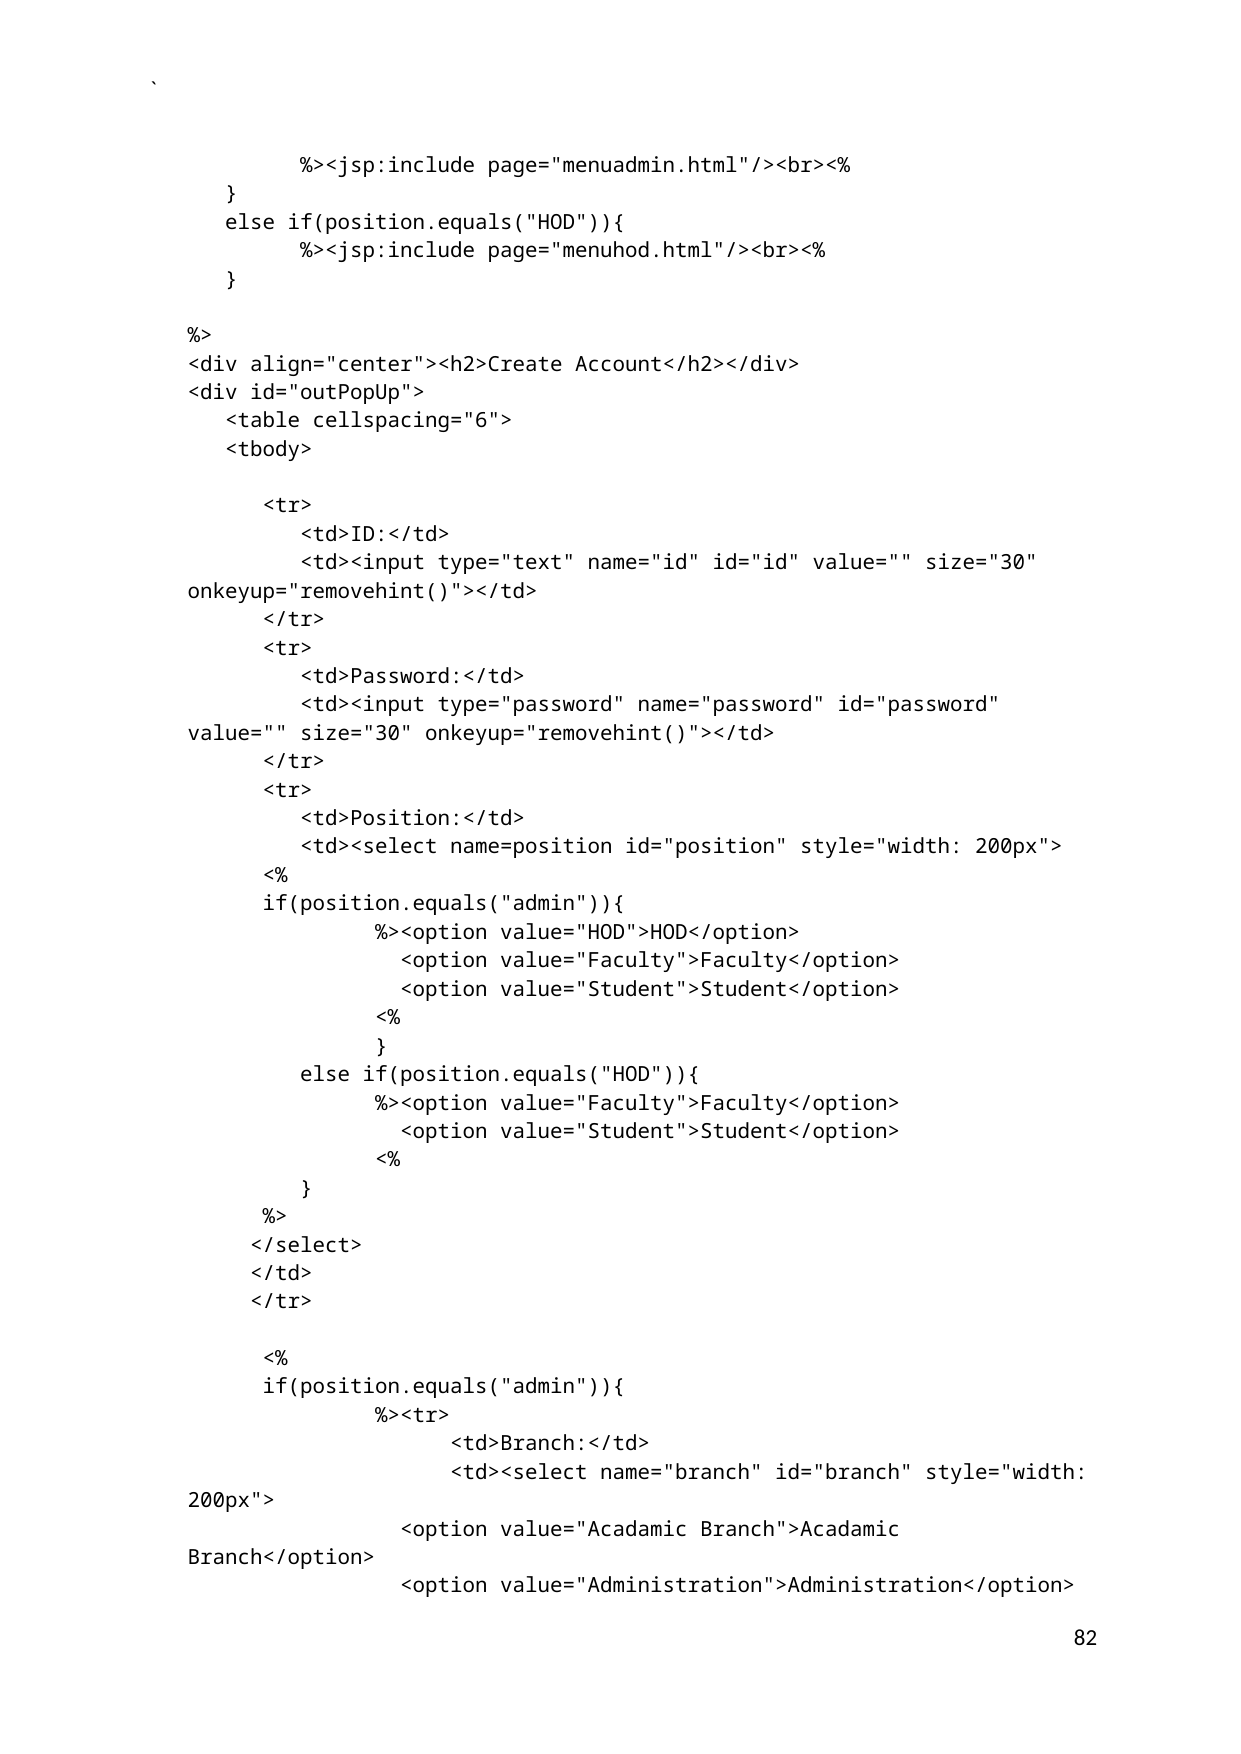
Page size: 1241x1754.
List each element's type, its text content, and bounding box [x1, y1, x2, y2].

text <td>Branch:</td> [187, 1428, 1097, 1457]
text <% [187, 860, 1097, 888]
text <table cellspacing="6"> [187, 406, 1097, 434]
text </td> [187, 1258, 1097, 1287]
text else if(position.equals("HOD")){ [187, 1059, 1097, 1088]
text <option value="Administration">Administration</option> [187, 1571, 1097, 1599]
text %> [187, 1201, 1097, 1230]
text <% [187, 1144, 1097, 1173]
text <tr> [187, 775, 1097, 803]
text %><option value="Faculty">Faculty</option> [187, 1088, 1097, 1116]
text <td>ID:</td> [187, 519, 1097, 547]
text %><option value="HOD">HOD</option> [187, 917, 1097, 945]
text <option value="Faculty">Faculty</option> [187, 945, 1097, 974]
text <% [187, 1343, 1097, 1372]
text %><jsp:include page="menuhod.html"/><br><% [187, 235, 1097, 264]
text <div id="outPopUp"> [187, 377, 1097, 406]
text <tr> [187, 633, 1097, 661]
text <td>Position:</td> [187, 803, 1097, 832]
text } [187, 178, 1097, 207]
text <td><input type="password" name="password" id="password" value="" size="30" onkeyup="removehint()"></td> [187, 689, 1097, 746]
text } [187, 264, 1097, 292]
text } [187, 1173, 1097, 1201]
text <option value="Acadamic Branch">Acadamic Branch</option> [187, 1514, 1097, 1571]
text <option value="Student">Student</option> [187, 1116, 1097, 1144]
text </tr> [187, 746, 1097, 775]
text else if(position.equals("HOD")){ [187, 207, 1097, 235]
text if(position.equals("admin")){ [187, 888, 1097, 917]
text <% [187, 1002, 1097, 1031]
text %> [187, 320, 1097, 349]
text %><tr> [187, 1400, 1097, 1428]
text </tr> [187, 1287, 1097, 1315]
text <td><input type="text" name="id" id="id" value="" size="30" onkeyup="removehint()"></td> [187, 547, 1097, 604]
text <td>Password:</td> [187, 661, 1097, 689]
text if(position.equals("admin")){ [187, 1372, 1097, 1400]
text %><jsp:include page="menuadmin.html"/><br><% [187, 150, 1097, 178]
text </tr> [187, 604, 1097, 633]
text <td><select name=position id="position" style="width: 200px"> [187, 832, 1097, 860]
text <tr> [187, 490, 1097, 519]
text } [187, 1031, 1097, 1059]
text <option value="Student">Student</option> [187, 974, 1097, 1002]
text </select> [187, 1230, 1097, 1258]
text <tbody> [187, 434, 1097, 462]
text <td><select name="branch" id="branch" style="width: 200px"> [187, 1457, 1097, 1514]
text <div align="center"><h2>Create Account</h2></div> [187, 349, 1097, 377]
